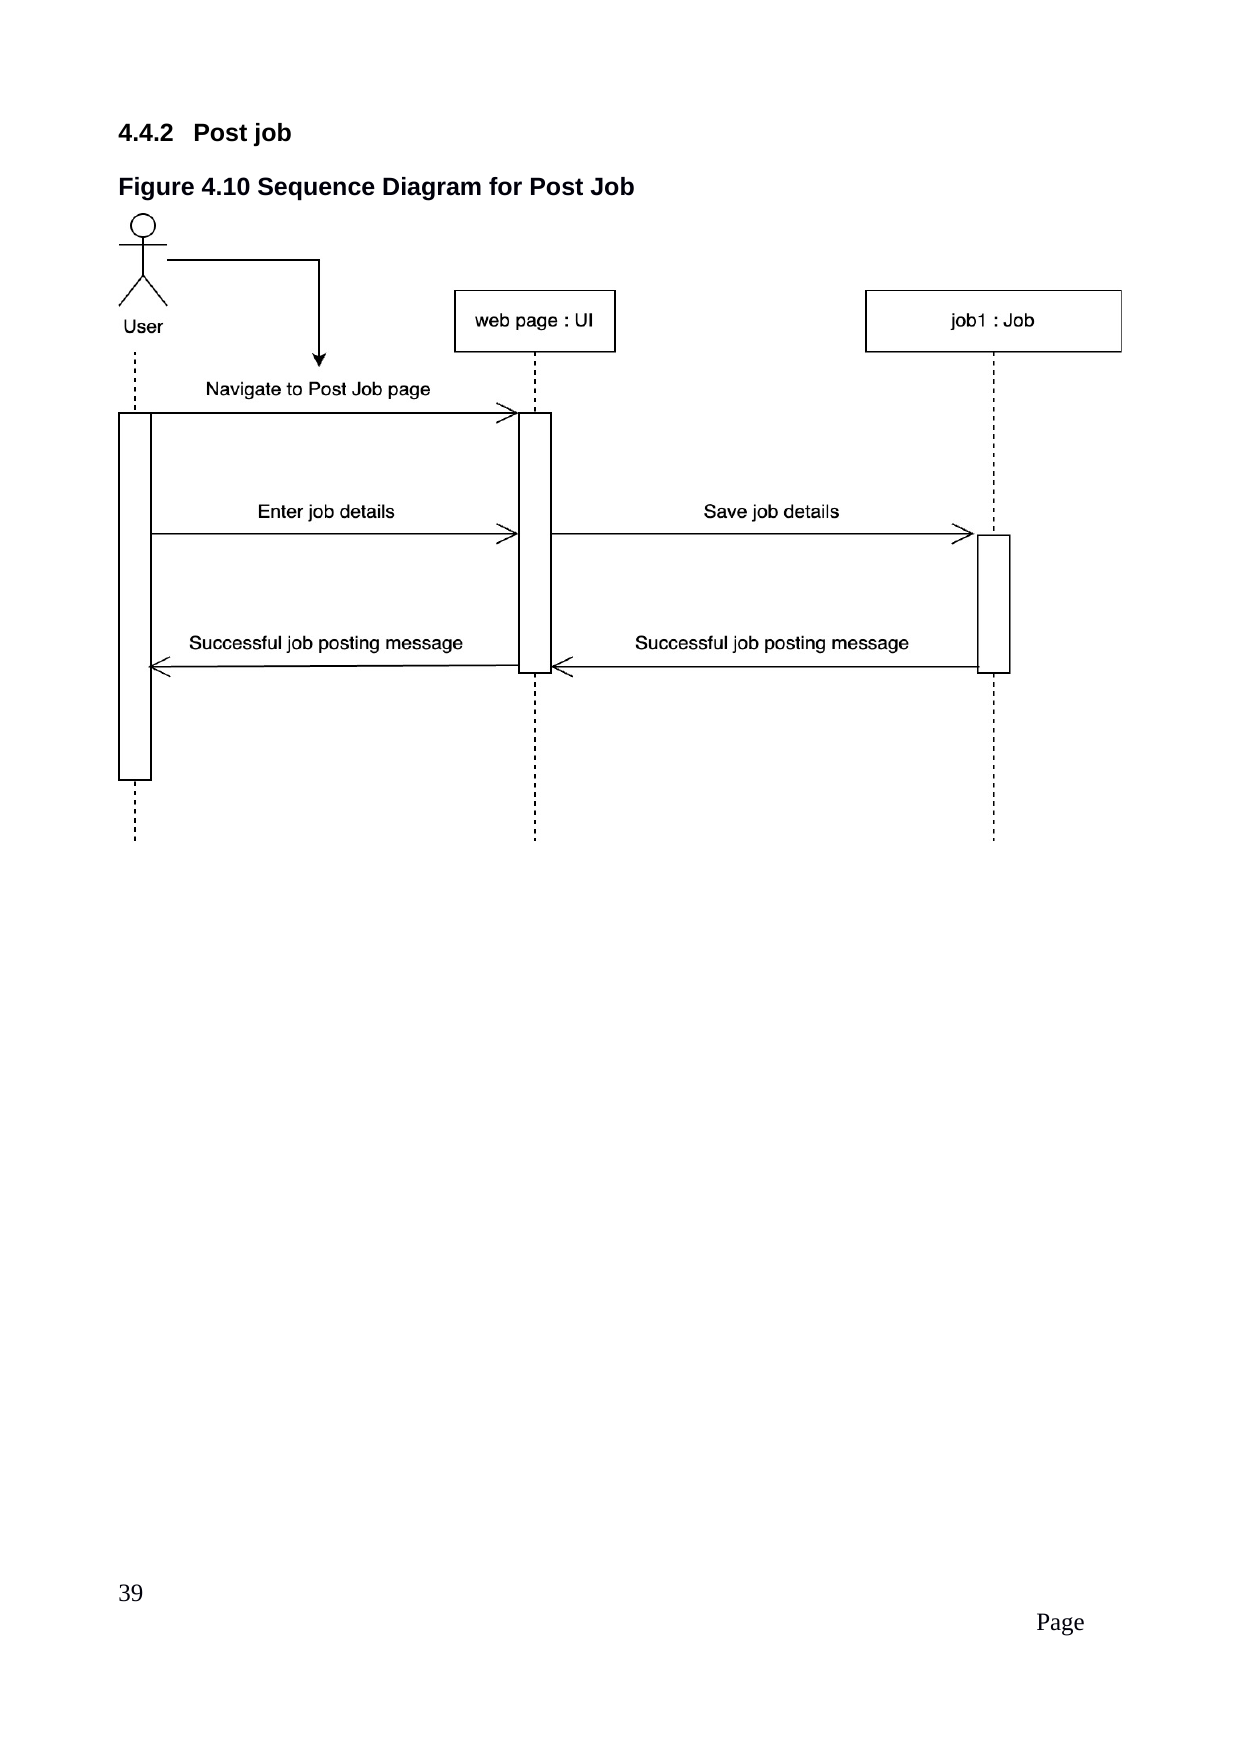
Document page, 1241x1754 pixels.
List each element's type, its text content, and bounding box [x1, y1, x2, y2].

subtitle Post job [118, 118, 1122, 147]
picture [118, 213, 1122, 843]
